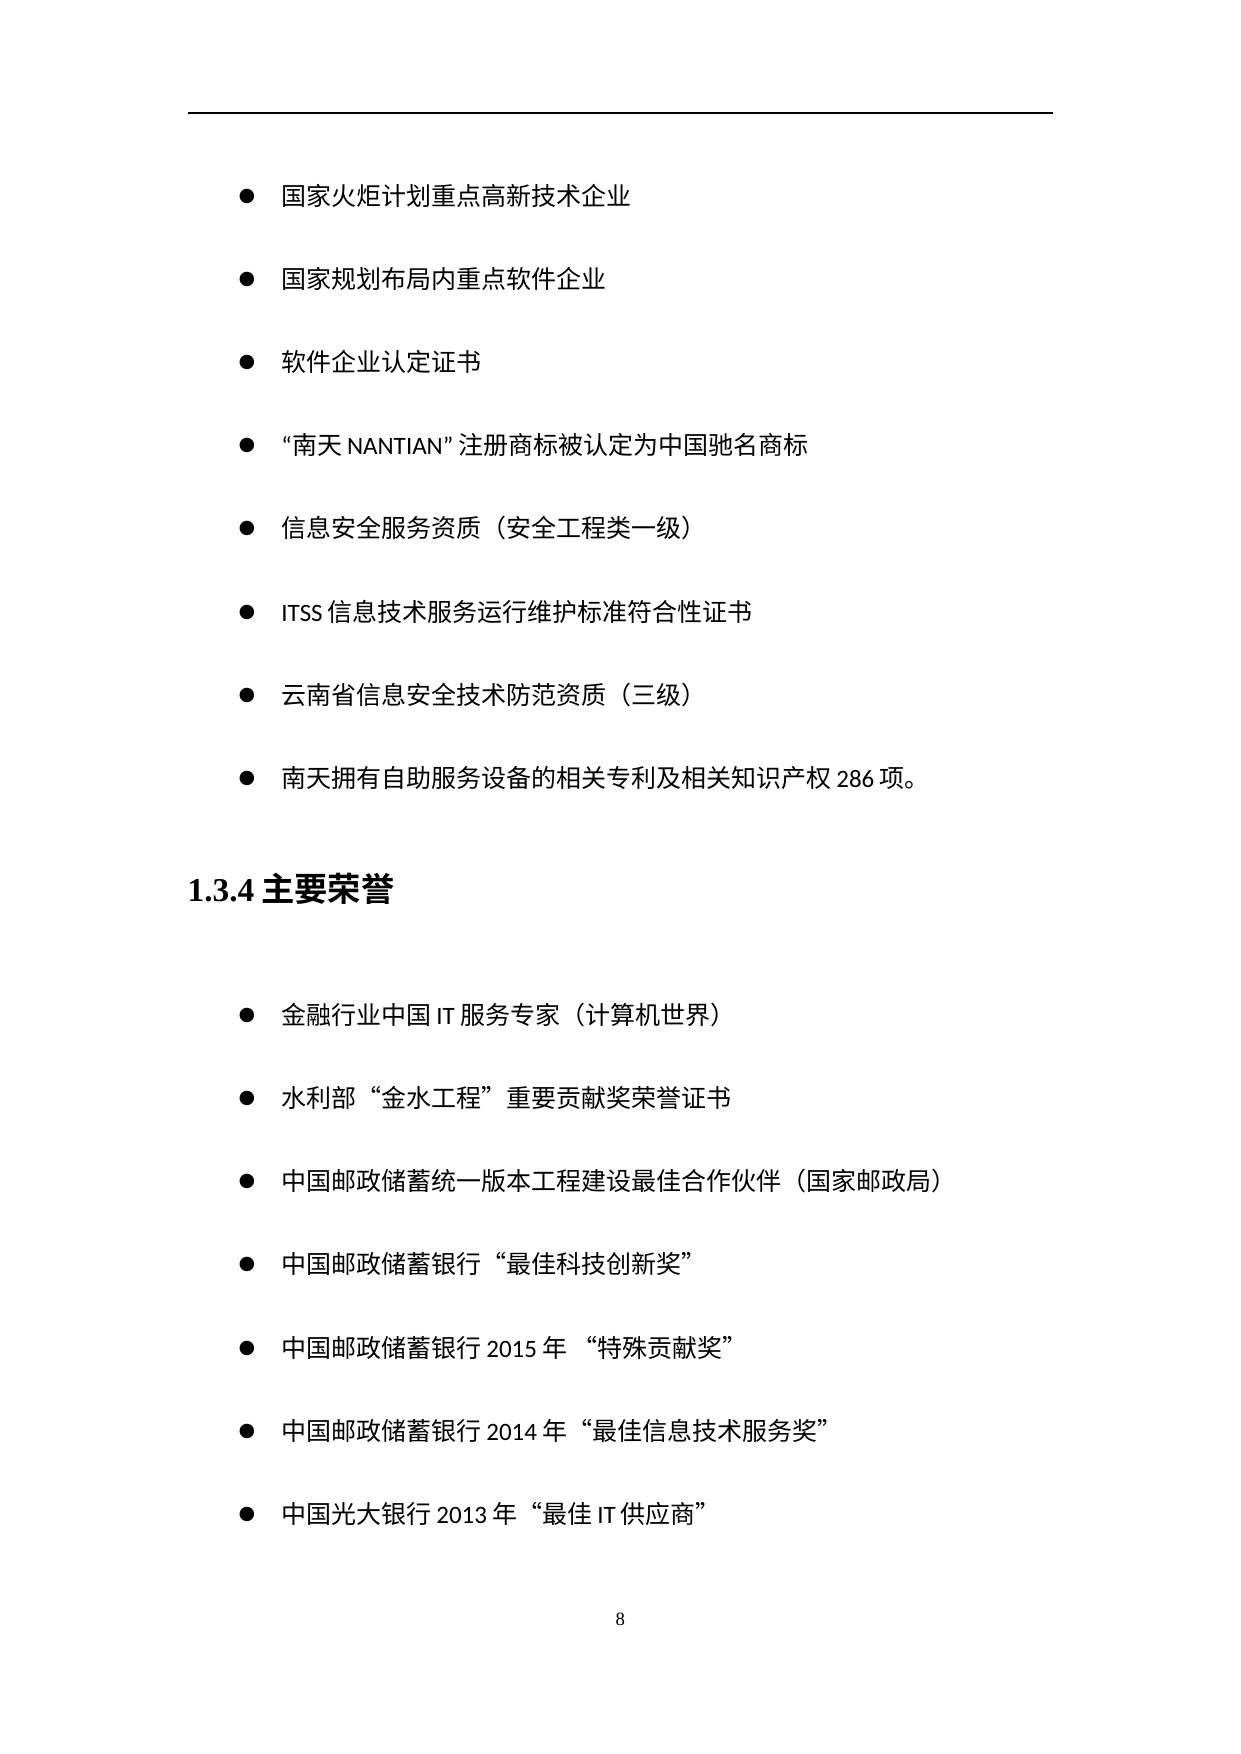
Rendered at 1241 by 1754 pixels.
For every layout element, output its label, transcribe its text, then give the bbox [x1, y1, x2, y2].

list 中国邮政储蓄银行2014年“最佳信息技术服务奖” [237, 1397, 1053, 1462]
list 国家规划布局内重点软件企业 [237, 245, 1053, 310]
list 中国光大银行2013年“最佳IT供应商” [237, 1480, 1053, 1545]
list 信息安全服务资质（安全工程类一级） [237, 494, 1053, 559]
list 南天拥有自助服务设备的相关专利及相关知识产权286项。 [237, 744, 1053, 809]
list ITSS信息技术服务运行维护标准符合性证书 [237, 578, 1053, 643]
subtitle 1.3.4主要荣誉 [187, 854, 1053, 919]
list 国家火炬计划重点高新技术企业 [237, 162, 1053, 227]
list 金融行业中国IT服务专家（计算机世界） [237, 981, 1053, 1046]
list “南天NANTIAN” 注册商标被认定为中国驰名商标 [237, 411, 1053, 476]
list 中国邮政储蓄银行2015年 “特殊贡献奖” [237, 1314, 1053, 1379]
list 水利部“金水工程”重要贡献奖荣誉证书 [237, 1064, 1053, 1129]
list 中国邮政储蓄银行“最佳科技创新奖” [237, 1231, 1053, 1296]
list 云南省信息安全技术防范资质（三级） [237, 661, 1053, 726]
list 中国邮政储蓄统一版本工程建设最佳合作伙伴（国家邮政局） [237, 1147, 1053, 1212]
list 软件企业认定证书 [237, 328, 1053, 393]
